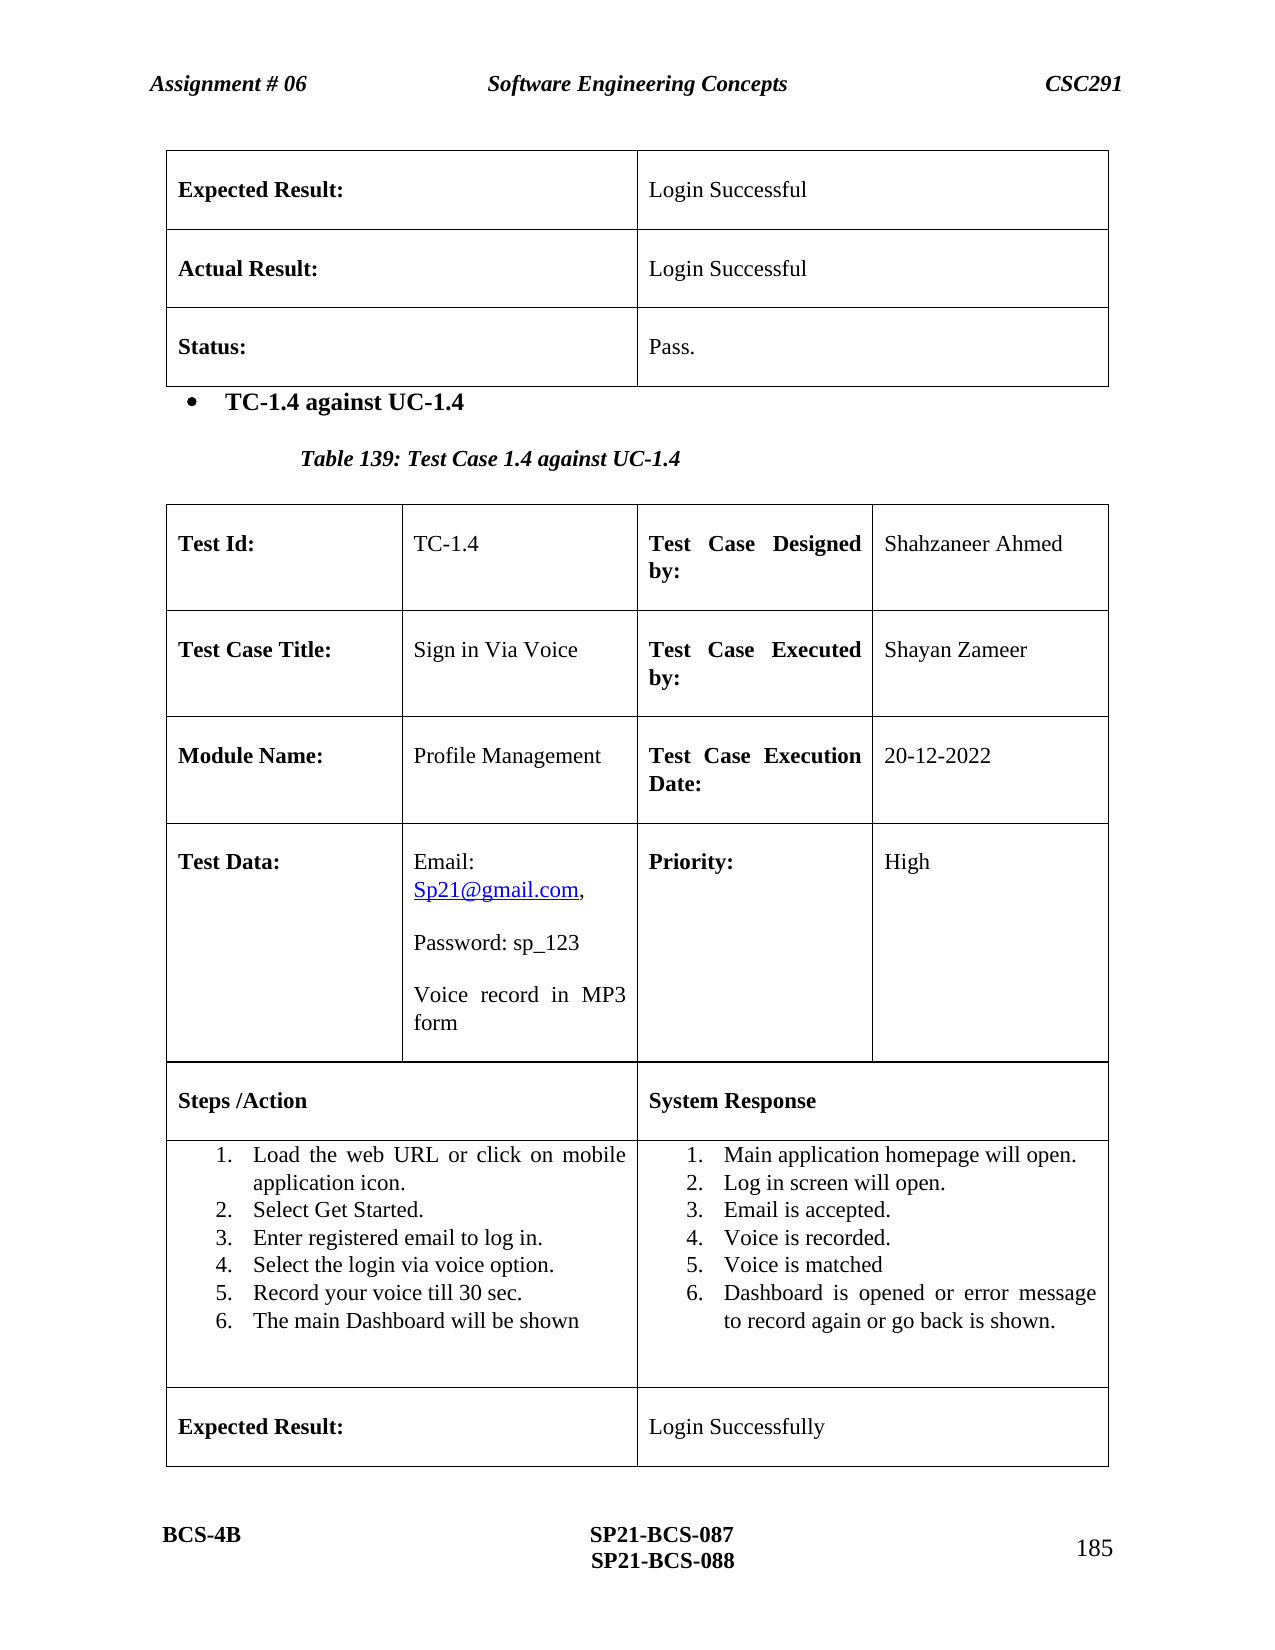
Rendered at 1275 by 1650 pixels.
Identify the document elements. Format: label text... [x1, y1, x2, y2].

list Table 139: Test Case 1.4 against UC-1.4 [225, 445, 1125, 472]
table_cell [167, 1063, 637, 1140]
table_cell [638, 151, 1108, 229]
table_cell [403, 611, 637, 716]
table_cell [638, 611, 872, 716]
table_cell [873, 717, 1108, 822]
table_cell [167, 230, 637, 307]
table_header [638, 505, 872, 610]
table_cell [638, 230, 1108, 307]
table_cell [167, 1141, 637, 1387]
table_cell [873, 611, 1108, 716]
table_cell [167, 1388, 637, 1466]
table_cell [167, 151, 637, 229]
list TC-1.4 against UC-1.4 [187, 387, 1125, 416]
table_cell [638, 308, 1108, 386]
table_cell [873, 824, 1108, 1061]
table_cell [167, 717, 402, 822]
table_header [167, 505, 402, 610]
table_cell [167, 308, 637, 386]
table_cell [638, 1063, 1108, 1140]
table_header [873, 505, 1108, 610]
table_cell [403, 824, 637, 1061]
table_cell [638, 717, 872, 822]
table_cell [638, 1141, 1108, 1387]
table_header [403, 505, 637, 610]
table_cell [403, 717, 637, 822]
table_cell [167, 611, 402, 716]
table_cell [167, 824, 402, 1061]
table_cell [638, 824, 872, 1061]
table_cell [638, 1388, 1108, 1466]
